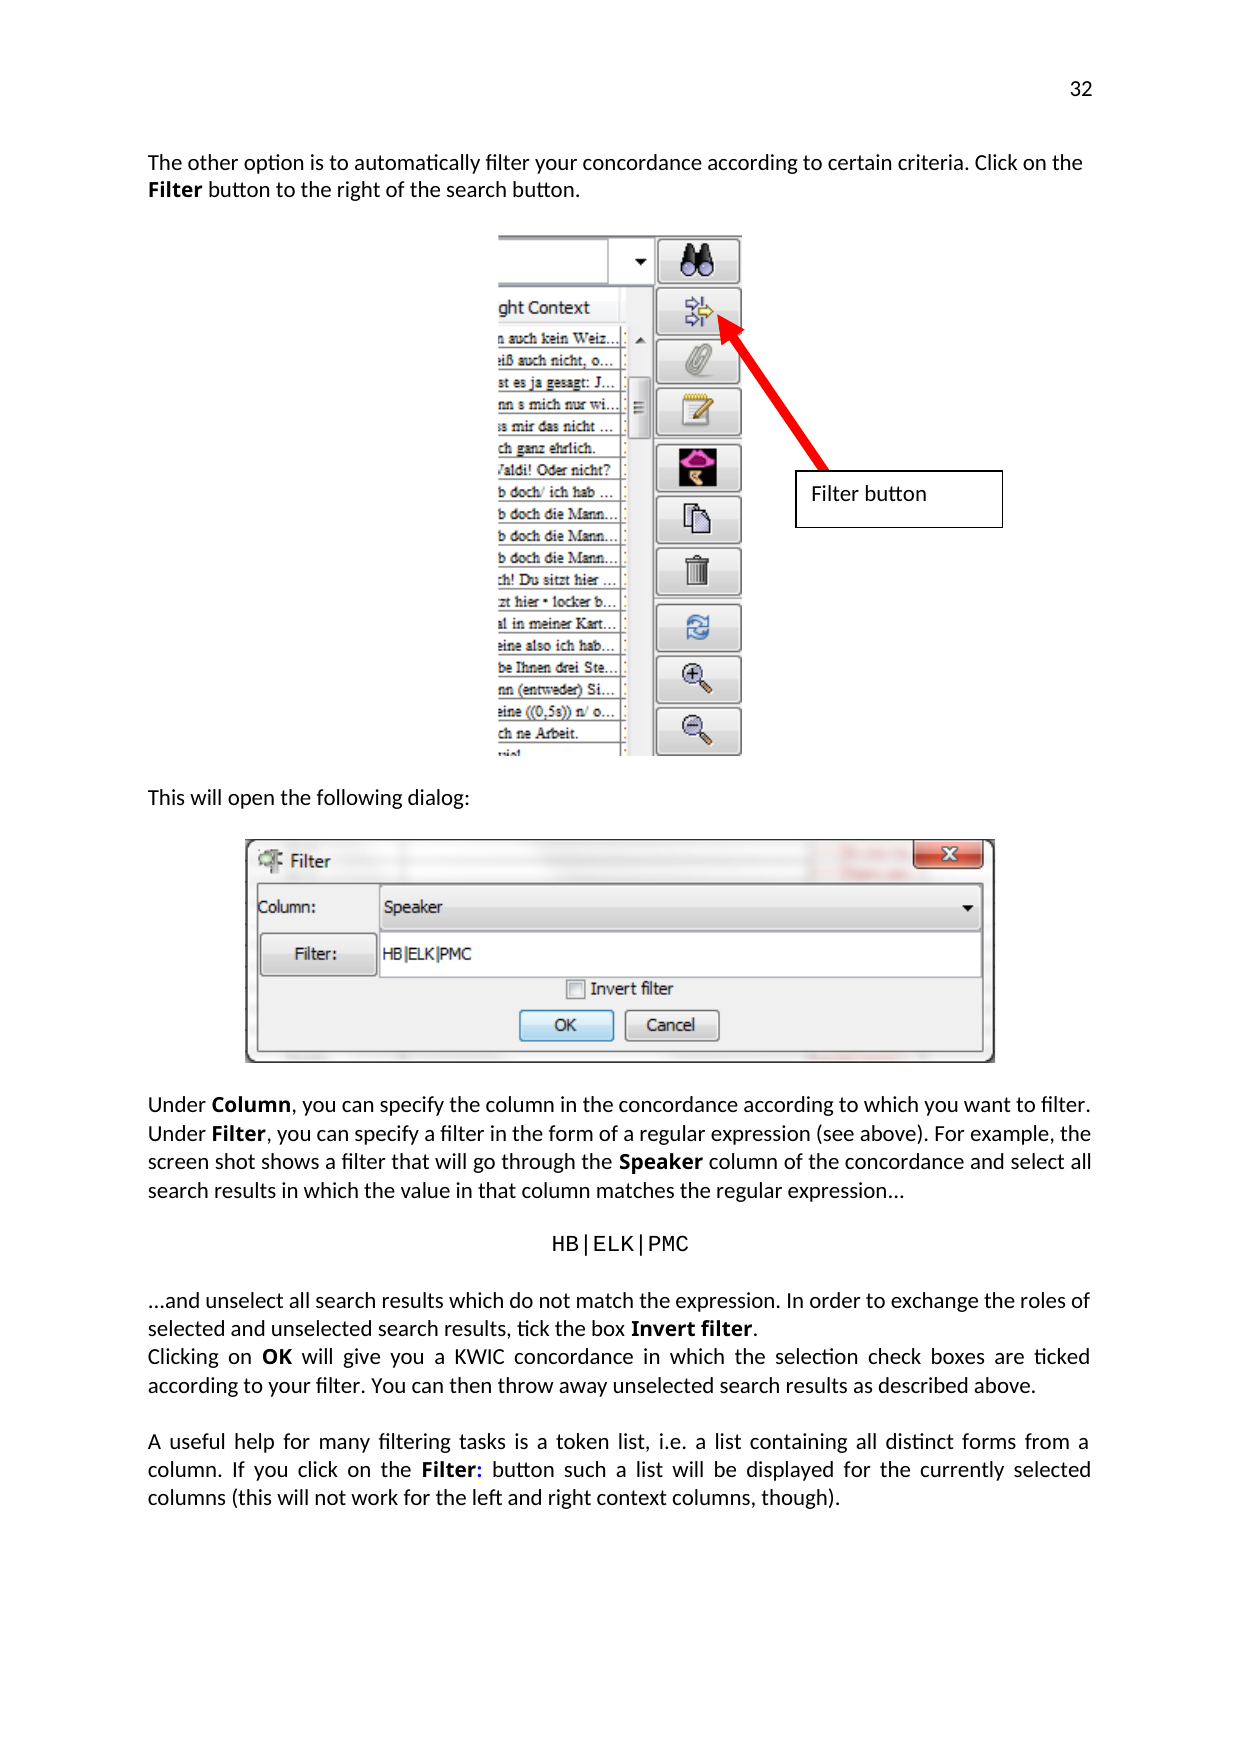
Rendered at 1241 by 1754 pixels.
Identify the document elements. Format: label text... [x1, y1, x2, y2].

picture [245, 839, 995, 1063]
picture [498, 232, 742, 756]
text ...and unselect all search results which do not match the expression. In order to exchange the roles of selected and unselected search results, tick the box Invert filter. [148, 1286, 1093, 1342]
text HB|ELK|PMC [148, 1232, 1093, 1258]
text Under Column, you can specify the column in the concordance according to which you want to filter. Under Filter, you can specify a filter in the form of a regular expression (see above). For example, the screen shot shows a filter that will go through the Speaker column of the concordance and select all search results in which the value in that column matches the regular expression... [148, 1091, 1093, 1204]
text This will open the following dialog: [148, 783, 1093, 812]
text Clicking on OK will give you a KWIC concordance in which the selection check boxes are ticked according to your filter. You can then throw away unselected search results as described above. [148, 1342, 1093, 1399]
text The other option is to automatically filter your concordance according to certain criteria. Click on the Filter button to the right of the search button. [148, 148, 1093, 204]
text A useful help for many filtering tasks is a token list, i.e. a list containing all distinct forms from a column. If you click on the Filter: button such a list will be displayed for the currently selected columns (this will not work for the left and right context columns, though). [148, 1427, 1093, 1511]
